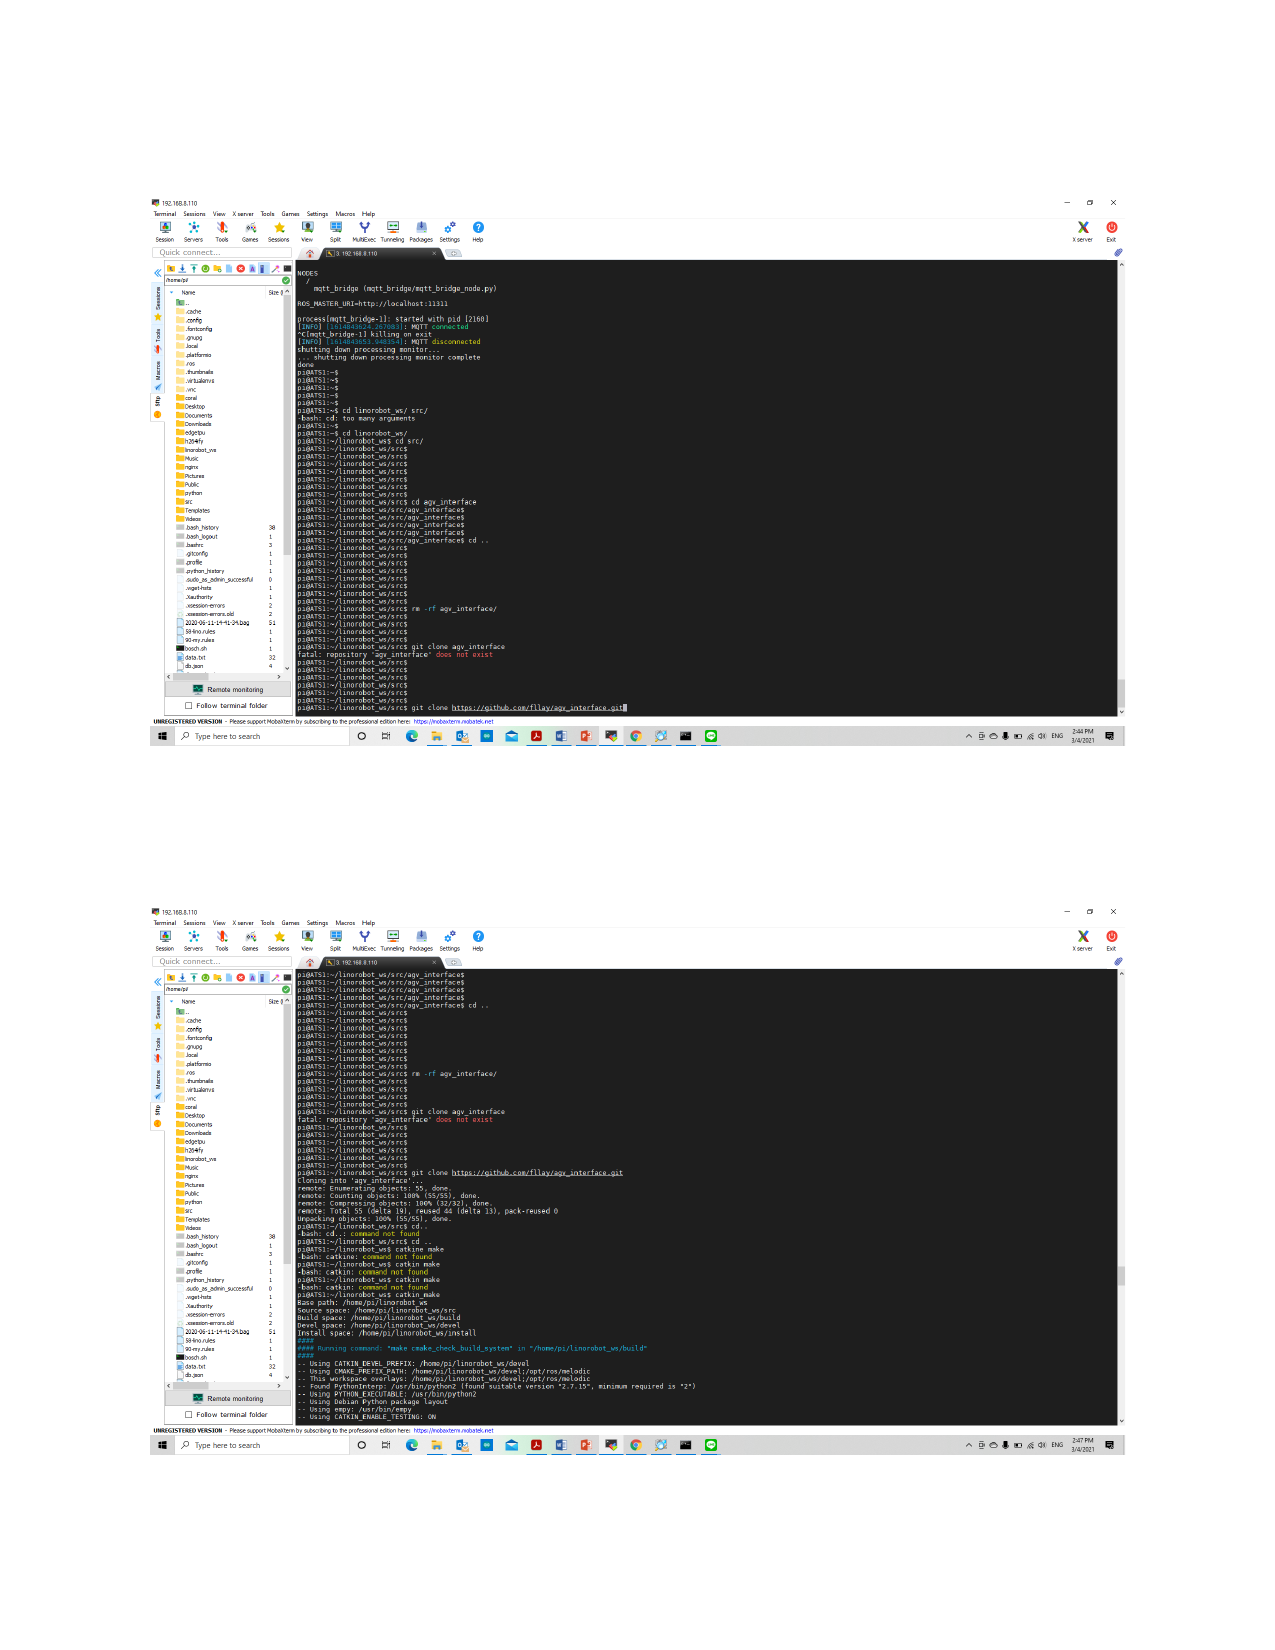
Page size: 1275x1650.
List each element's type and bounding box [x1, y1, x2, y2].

picture [150, 197, 1125, 746]
picture [150, 906, 1125, 1455]
